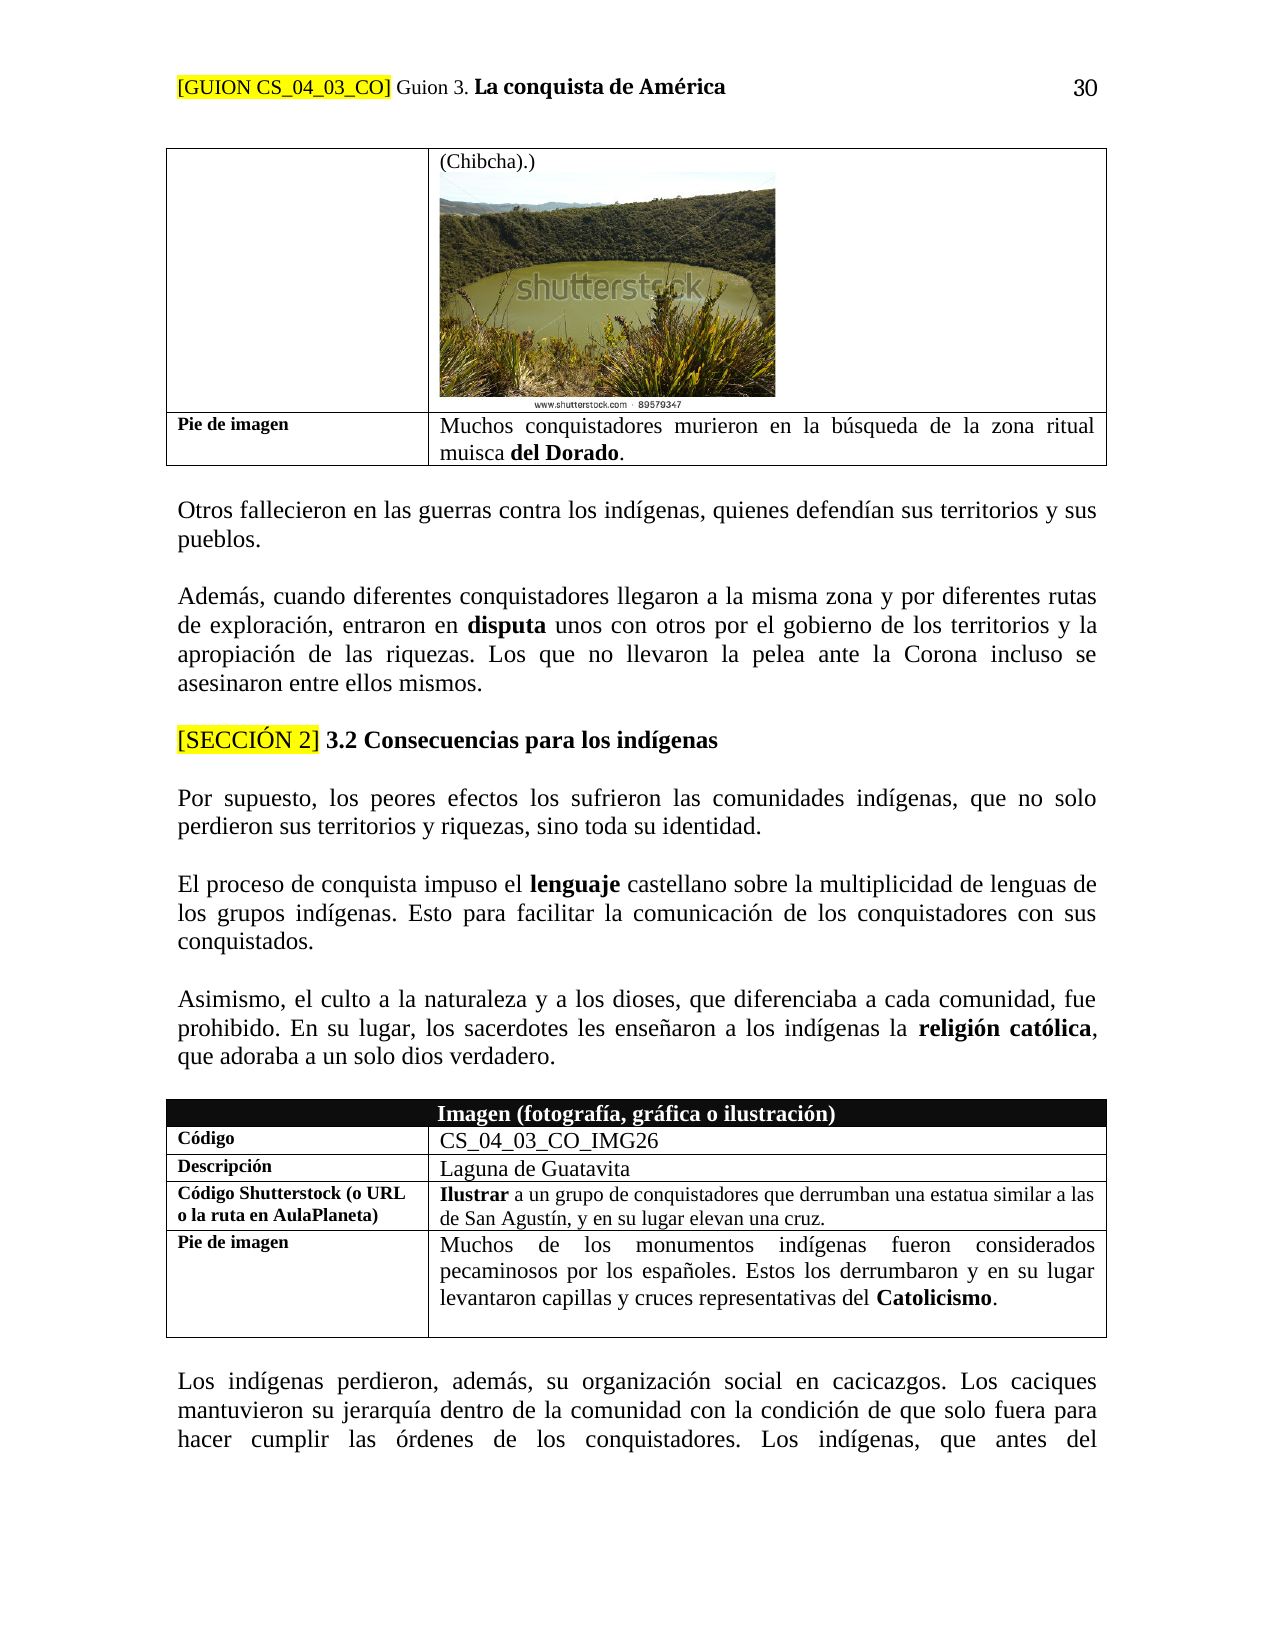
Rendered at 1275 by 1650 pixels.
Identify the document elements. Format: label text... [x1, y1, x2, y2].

table_cell Laguna de Guatavita [429, 1155, 1106, 1181]
text Otros fallecieron en las guerras contra los indígenas, quienes defendían sus territorios y sus pueblos. [177, 495, 1098, 553]
table_cell Muchos conquistadores murieron en la búsqueda de la zona ritual muisca del Dorado. [429, 413, 1106, 465]
text Asimismo, el culto a la naturaleza y a los dioses, que diferenciaba a cada comunidad, fue prohibido. En su lugar, los sacerdotes les enseñaron a los indígenas la religión católica, que adoraba a un solo dios verdadero. [177, 984, 1098, 1070]
text Por supuesto, los peores efectos los sufrieron las comunidades indígenas, que no solo perdieron sus territorios y riquezas, sino toda su identidad. [177, 783, 1098, 840]
table_cell Código [167, 1127, 428, 1154]
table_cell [429, 149, 1106, 412]
text [SECCIÓN 2] 3.2 Consecuencias para los indígenas [319, 725, 1098, 754]
picture [439, 172, 776, 412]
table_header Imagen (fotografía, gráfica o ilustración) [167, 1100, 1106, 1126]
text Además, cuando diferentes conquistadores llegaron a la misma zona y por diferentes rutas de exploración, entraron en disputa unos con otros por el gobierno de los territorios y la apropiación de las riquezas. Los que no llevaron la pelea ante la Corona incluso se asesinaron entre ellos mismos. [177, 581, 1098, 696]
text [177, 1366, 1098, 1453]
text El proceso de conquista impuso el lenguaje castellano sobre la multiplicidad de lenguas de los grupos indígenas. Esto para facilitar la comunicación de los conquistadores con sus conquistados. [177, 869, 1098, 955]
table_cell CS_04_03_CO_IMG26 [429, 1127, 1106, 1154]
table_cell Descripción [167, 1155, 428, 1181]
table_cell Ilustrar a un grupo de conquistadores que derrumban una estatua similar a las de San Agustín, y en su lugar elevan una cruz. [429, 1182, 1106, 1230]
table_cell Pie de imagen [167, 1231, 428, 1337]
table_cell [167, 149, 428, 412]
table_cell Muchos de los monumentos indígenas fueron considerados pecaminosos por los españoles. Estos los derrumbaron y en su lugar levantaron capillas y cruces representativas del Catolicismo. [429, 1231, 1106, 1337]
table_cell Código Shutterstock (o URL o la ruta en AulaPlaneta) [167, 1182, 428, 1230]
table_cell Pie de imagen [167, 413, 428, 465]
